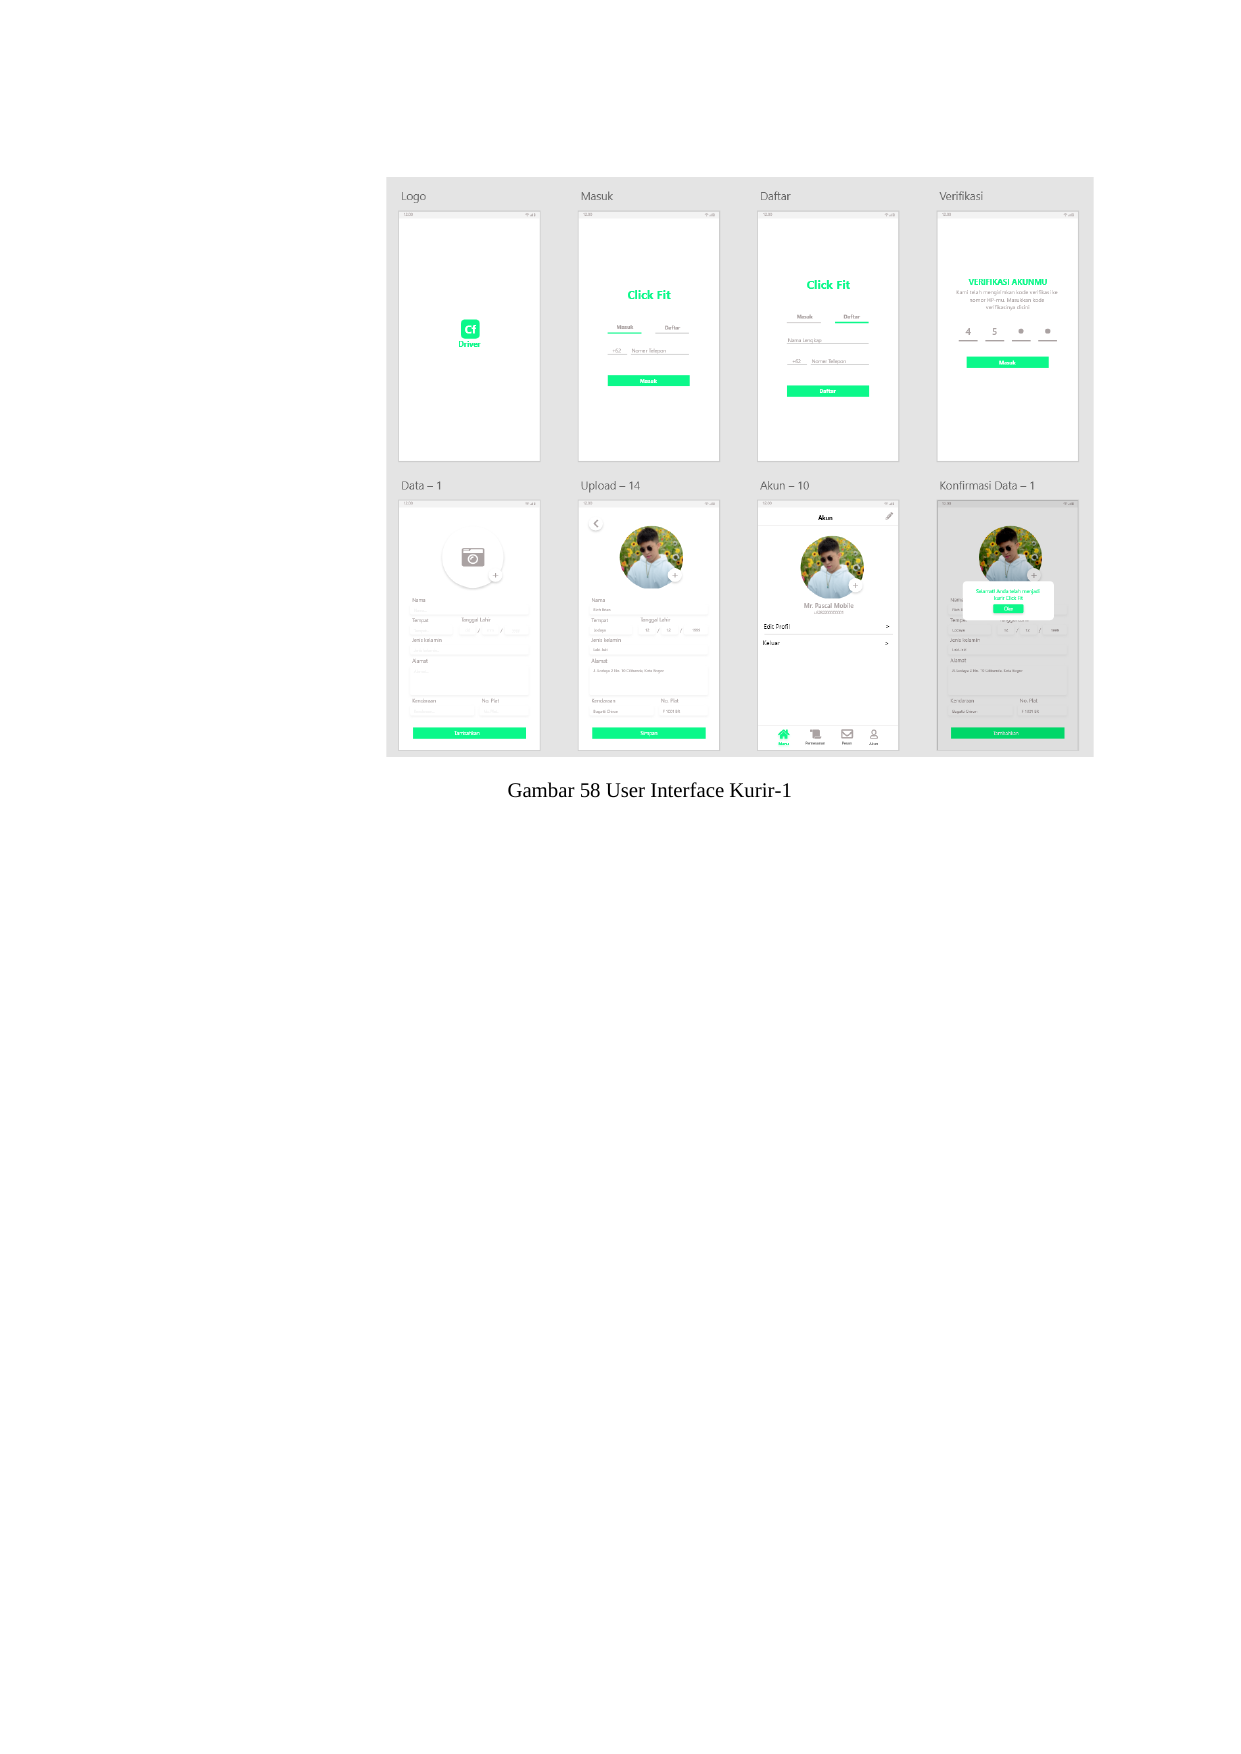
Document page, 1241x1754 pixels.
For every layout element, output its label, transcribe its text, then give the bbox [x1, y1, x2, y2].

text Gambar 58 User Interface Kurir-1 [236, 778, 1063, 802]
picture [386, 177, 1094, 757]
